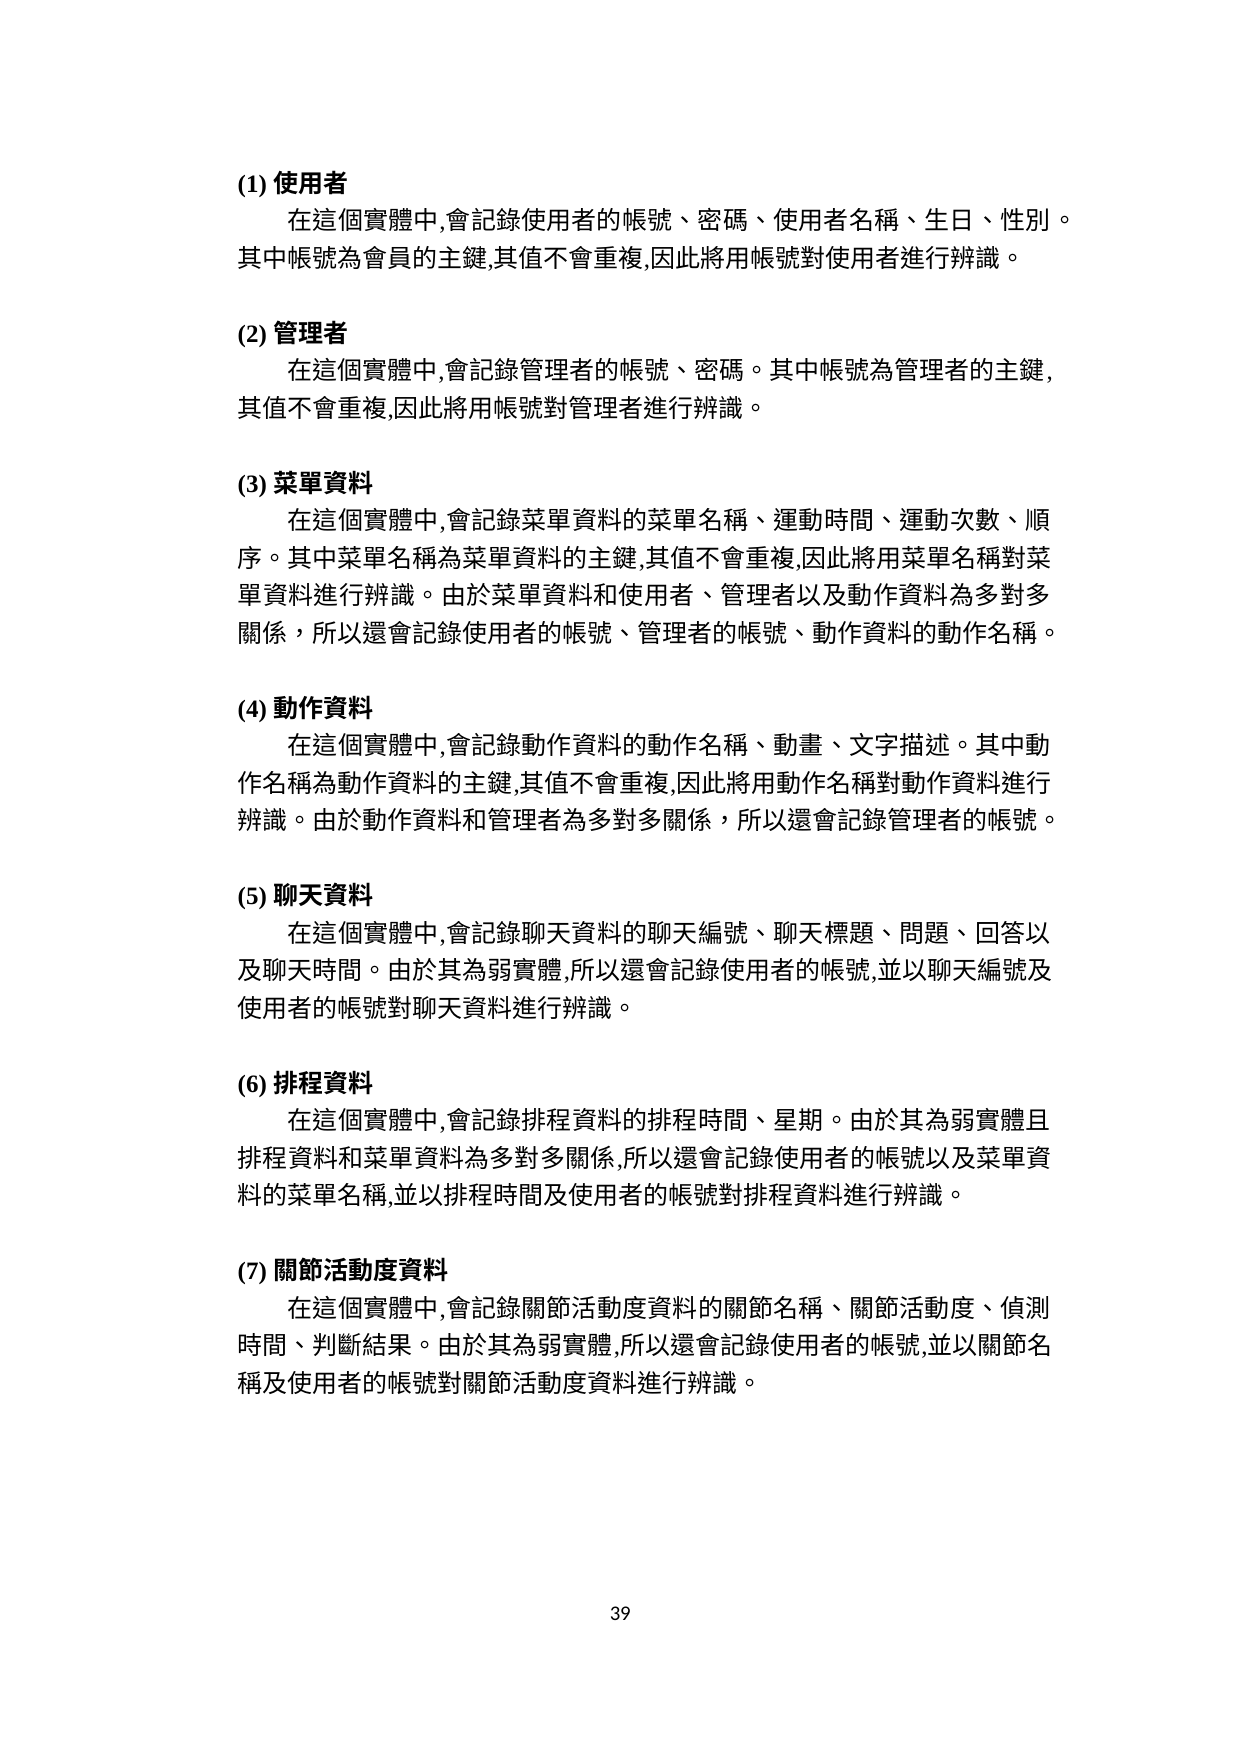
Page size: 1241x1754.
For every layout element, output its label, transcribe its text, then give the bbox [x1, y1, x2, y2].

text (6) 排程資料 [187, 1062, 1053, 1100]
text (2) 管理者 [187, 312, 1053, 350]
text (1) 使用者 [187, 162, 1053, 200]
text 在這個實體中,會記錄排程資料的排程時間、星期。由於其為弱實體且排程資料和菜單資料為多對多關係,所以還會記錄使用者的帳號以及菜單資料的菜單名稱,並以排程時間及使用者的帳號對排程資料進行辨識。 [237, 1100, 1053, 1212]
text 在這個實體中,會記錄管理者的帳號、密碼。其中帳號為管理者的主鍵,其值不會重複,因此將用帳號對管理者進行辨識。 [237, 350, 1053, 425]
text 在這個實體中,會記錄使用者的帳號、密碼、使用者名稱、生日、性別。其中帳號為會員的主鍵,其值不會重複,因此將用帳號對使用者進行辨識。 [237, 200, 1053, 275]
text (5) 聊天資料 [187, 875, 1053, 912]
text 在這個實體中,會記錄菜單資料的菜單名稱、運動時間、運動次數、順序。其中菜單名稱為菜單資料的主鍵,其值不會重複,因此將用菜單名稱對菜單資料進行辨識。由於菜單資料和使用者、管理者以及動作資料為多對多關係，所以還會記錄使用者的帳號、管理者的帳號、動作資料的動作名稱。 [237, 500, 1053, 650]
text (4) 動作資料 [187, 687, 1053, 725]
text (7) 關節活動度資料 [187, 1250, 1053, 1287]
text 在這個實體中,會記錄動作資料的動作名稱、動畫、文字描述。其中動作名稱為動作資料的主鍵,其值不會重複,因此將用動作名稱對動作資料進行辨識。由於動作資料和管理者為多對多關係，所以還會記錄管理者的帳號。 [237, 725, 1053, 837]
text (3) 菜單資料 [187, 462, 1053, 500]
text 在這個實體中,會記錄關節活動度資料的關節名稱、關節活動度、偵測時間、判斷結果。由於其為弱實體,所以還會記錄使用者的帳號,並以關節名稱及使用者的帳號對關節活動度資料進行辨識。 [237, 1287, 1053, 1400]
text 在這個實體中,會記錄聊天資料的聊天編號、聊天標題、問題、回答以及聊天時間。由於其為弱實體,所以還會記錄使用者的帳號,並以聊天編號及使用者的帳號對聊天資料進行辨識。 [237, 912, 1053, 1025]
